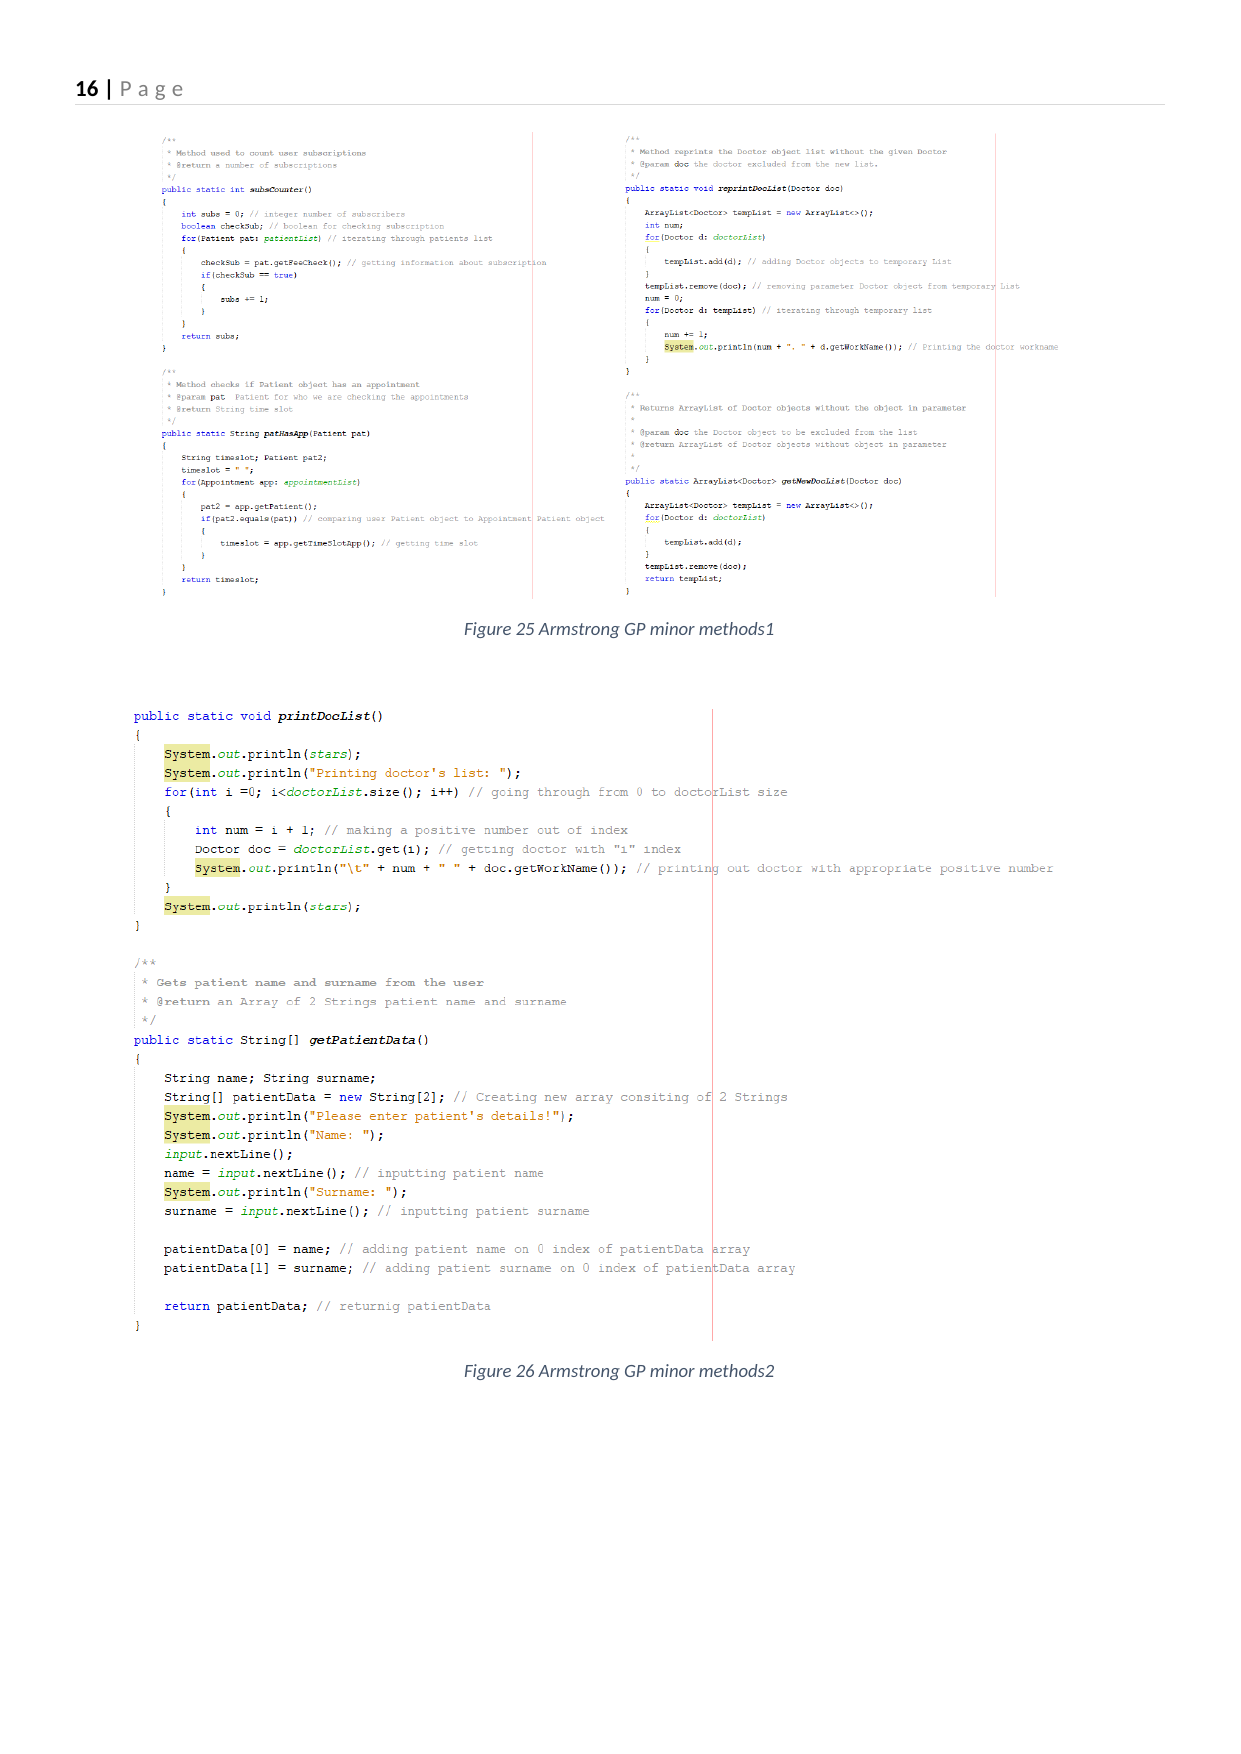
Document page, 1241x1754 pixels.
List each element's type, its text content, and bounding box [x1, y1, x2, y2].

picture [119, 709, 1121, 1341]
text Figure 25 Armstrong GP minor methods1 [75, 618, 1165, 641]
picture [150, 132, 1090, 599]
text Figure 26 Armstrong GP minor methods2 [75, 1359, 1165, 1382]
